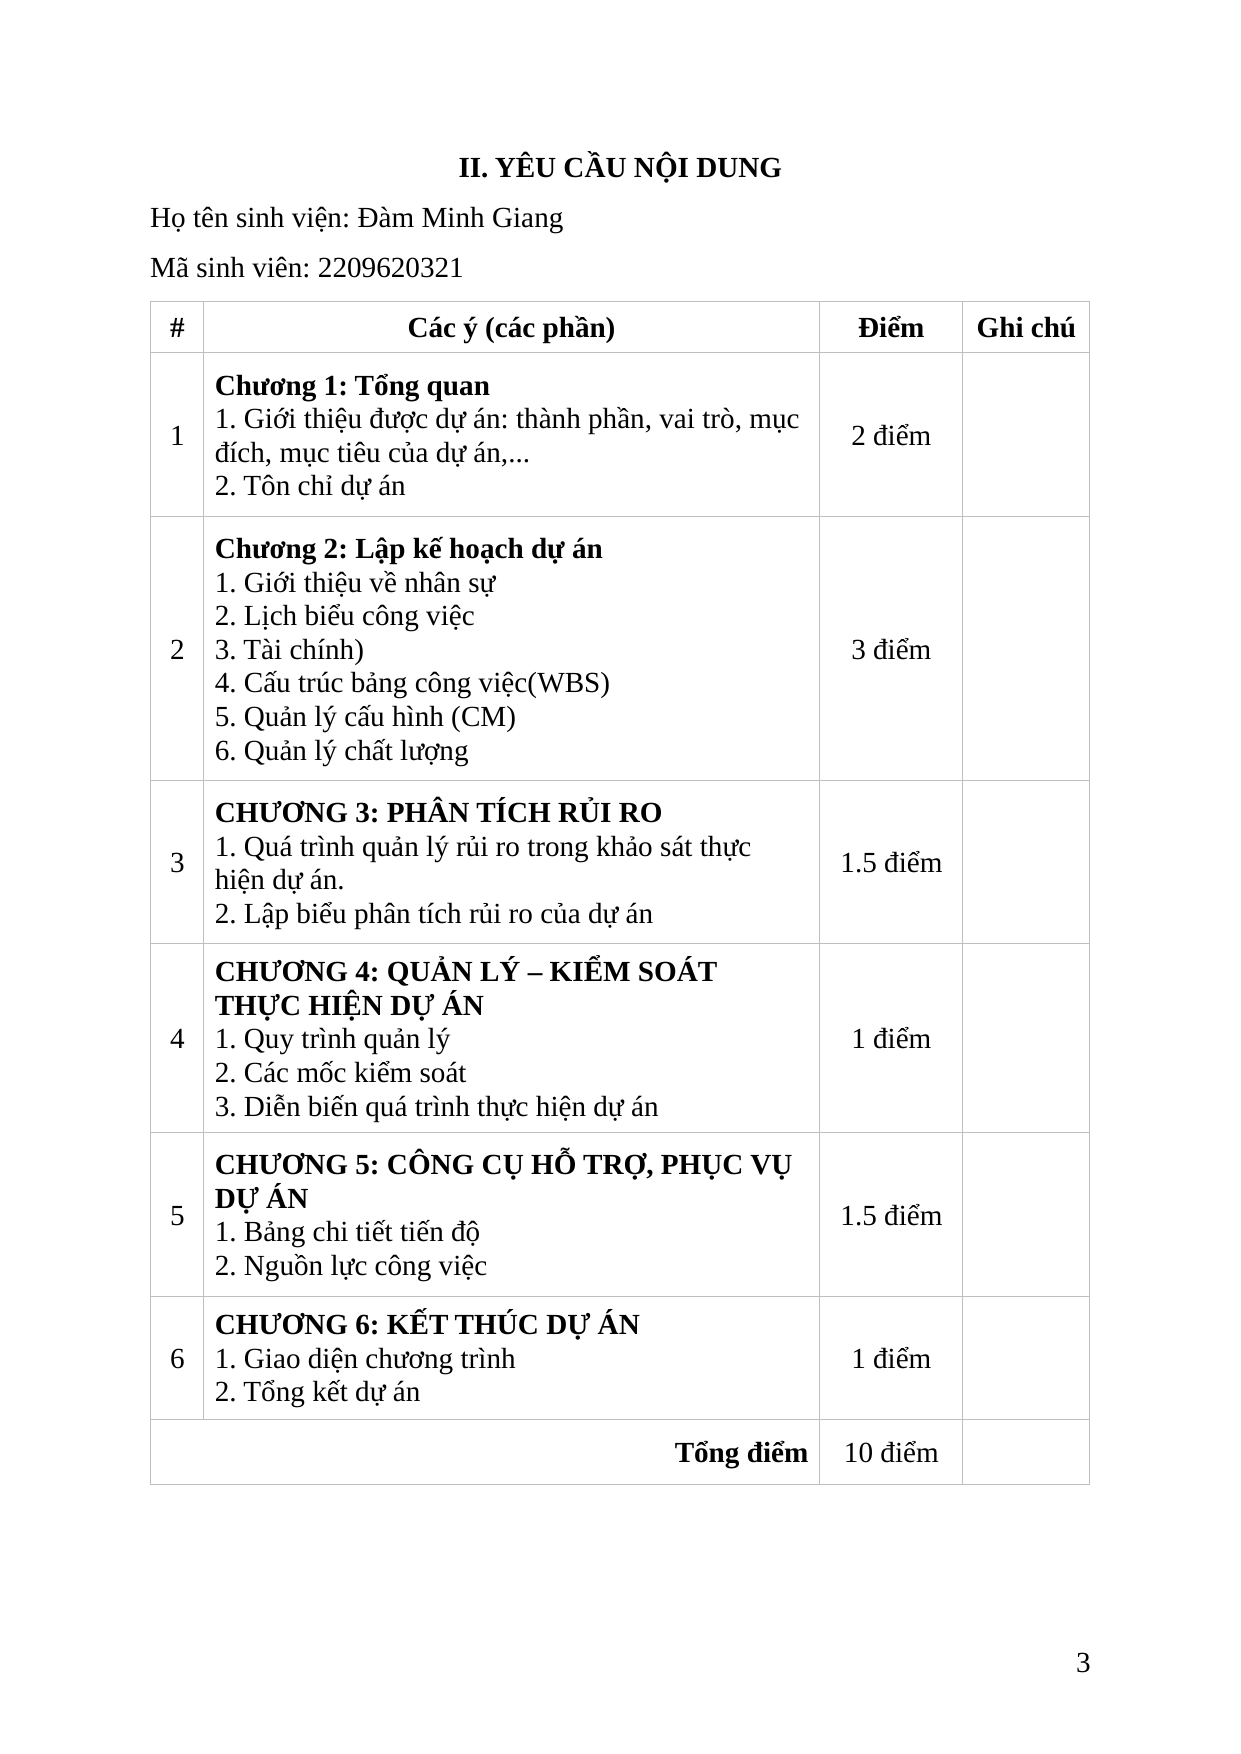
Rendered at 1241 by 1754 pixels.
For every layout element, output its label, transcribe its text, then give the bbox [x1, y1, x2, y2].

table_cell 3 điểm [820, 517, 962, 780]
table_cell 6 [151, 1297, 203, 1418]
table_cell 1 điểm [820, 1297, 962, 1418]
table_cell Tổng điểm [151, 1420, 819, 1483]
table_cell 1.5 điểm [820, 1133, 962, 1296]
text II. YÊU CẦU NỘI DUNG [150, 150, 1090, 183]
table_cell 1.5 điểm [820, 781, 962, 943]
table_cell 3 [151, 781, 203, 943]
table_cell CHƯƠNG 4: QUẢN LÝ – KIỂM SOÁT THỰC HIỆN DỰ ÁN 1. Quy trình quản lý 2. Các mốc kiểm soát 3. Diễn biến quá trình thực hiện dự án [204, 944, 819, 1132]
table_cell 2 [151, 517, 203, 780]
text Mã sinh viên: 2209620321 [150, 251, 1090, 284]
table_cell 1 [151, 353, 203, 516]
table_header # [151, 302, 203, 352]
table_cell 10 điểm [820, 1420, 962, 1483]
table_cell CHƯƠNG 6: KẾT THÚC DỰ ÁN 1. Giao diện chương trình 2. Tổng kết dự án [204, 1297, 819, 1418]
table_cell Chương 2: Lập kế hoạch dự án 1. Giới thiệu về nhân sự 2. Lịch biểu công việc 3. Tài chính) 4. Cấu trúc bảng công việc(WBS) 5. Quản lý cấu hình (CM) 6. Quản lý chất lượng [204, 517, 819, 780]
table_cell 1 điểm [820, 944, 962, 1132]
table_cell 4 [151, 944, 203, 1132]
table_cell Chương 1: Tổng quan 1. Giới thiệu được dự án: thành phần, vai trò, mục đích, mục tiêu của dự án,... 2. Tôn chỉ dự án [204, 353, 819, 516]
table_header Ghi chú [963, 302, 1089, 352]
table_cell [963, 517, 1089, 780]
table_header Các ý (các phần) [204, 302, 819, 352]
table_cell [963, 1297, 1089, 1418]
table_cell CHƯƠNG 3: PHÂN TÍCH RỦI RO 1. Quá trình quản lý rủi ro trong khảo sát thực hiện dự án. 2. Lập biểu phân tích rủi ro của dự án [204, 781, 819, 943]
table_cell 2 điểm [820, 353, 962, 516]
text Họ tên sinh viện: Đàm Minh Giang [150, 200, 1090, 234]
table_cell 5 [151, 1133, 203, 1296]
table_cell [963, 944, 1089, 1132]
table_cell [963, 781, 1089, 943]
table_header Điểm [820, 302, 962, 352]
table_cell [963, 1133, 1089, 1296]
table_cell [963, 1420, 1089, 1483]
table_cell CHƯƠNG 5: CÔNG CỤ HỖ TRỢ, PHỤC VỤ DỰ ÁN 1. Bảng chi tiết tiến độ 2. Nguồn lực công việc [204, 1133, 819, 1296]
table_cell [963, 353, 1089, 516]
